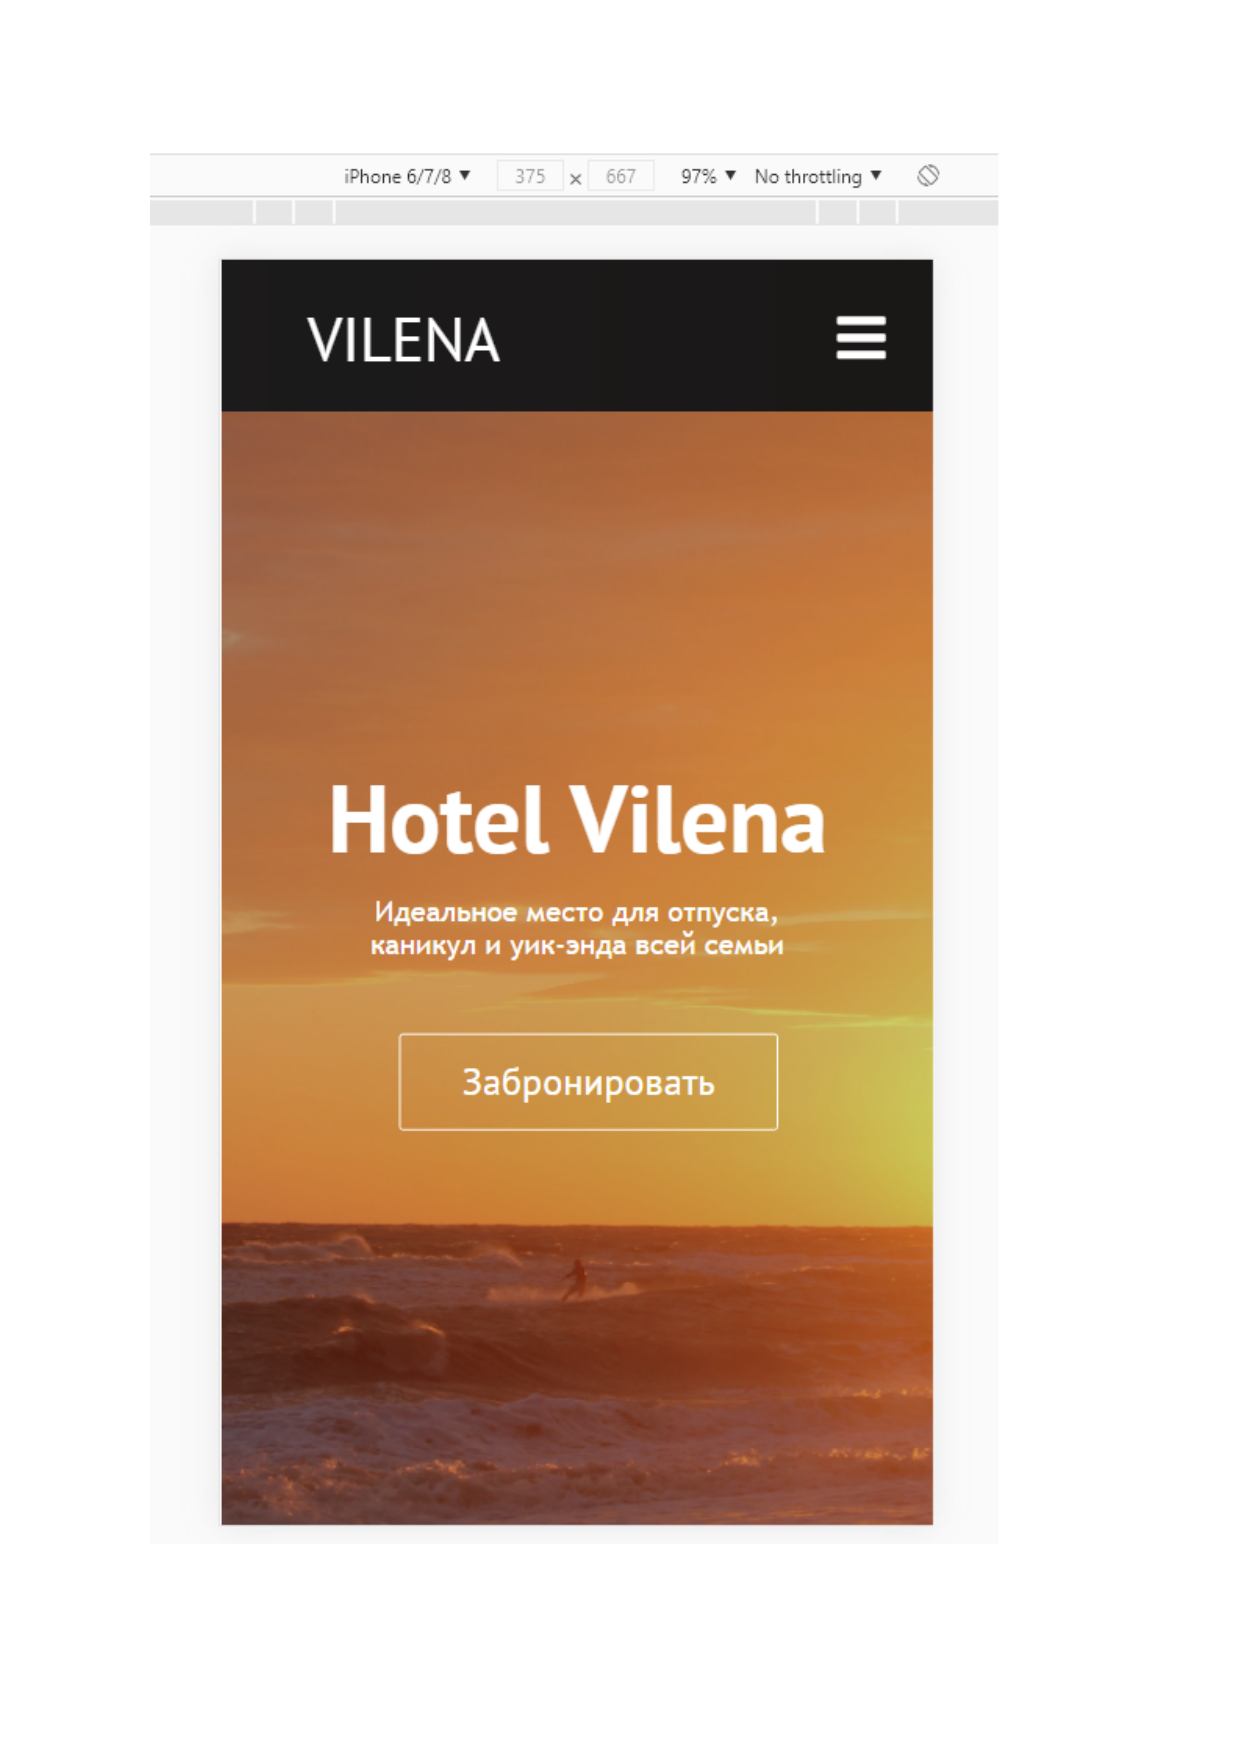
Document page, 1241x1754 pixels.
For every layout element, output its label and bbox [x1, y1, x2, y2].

picture [150, 150, 999, 1544]
